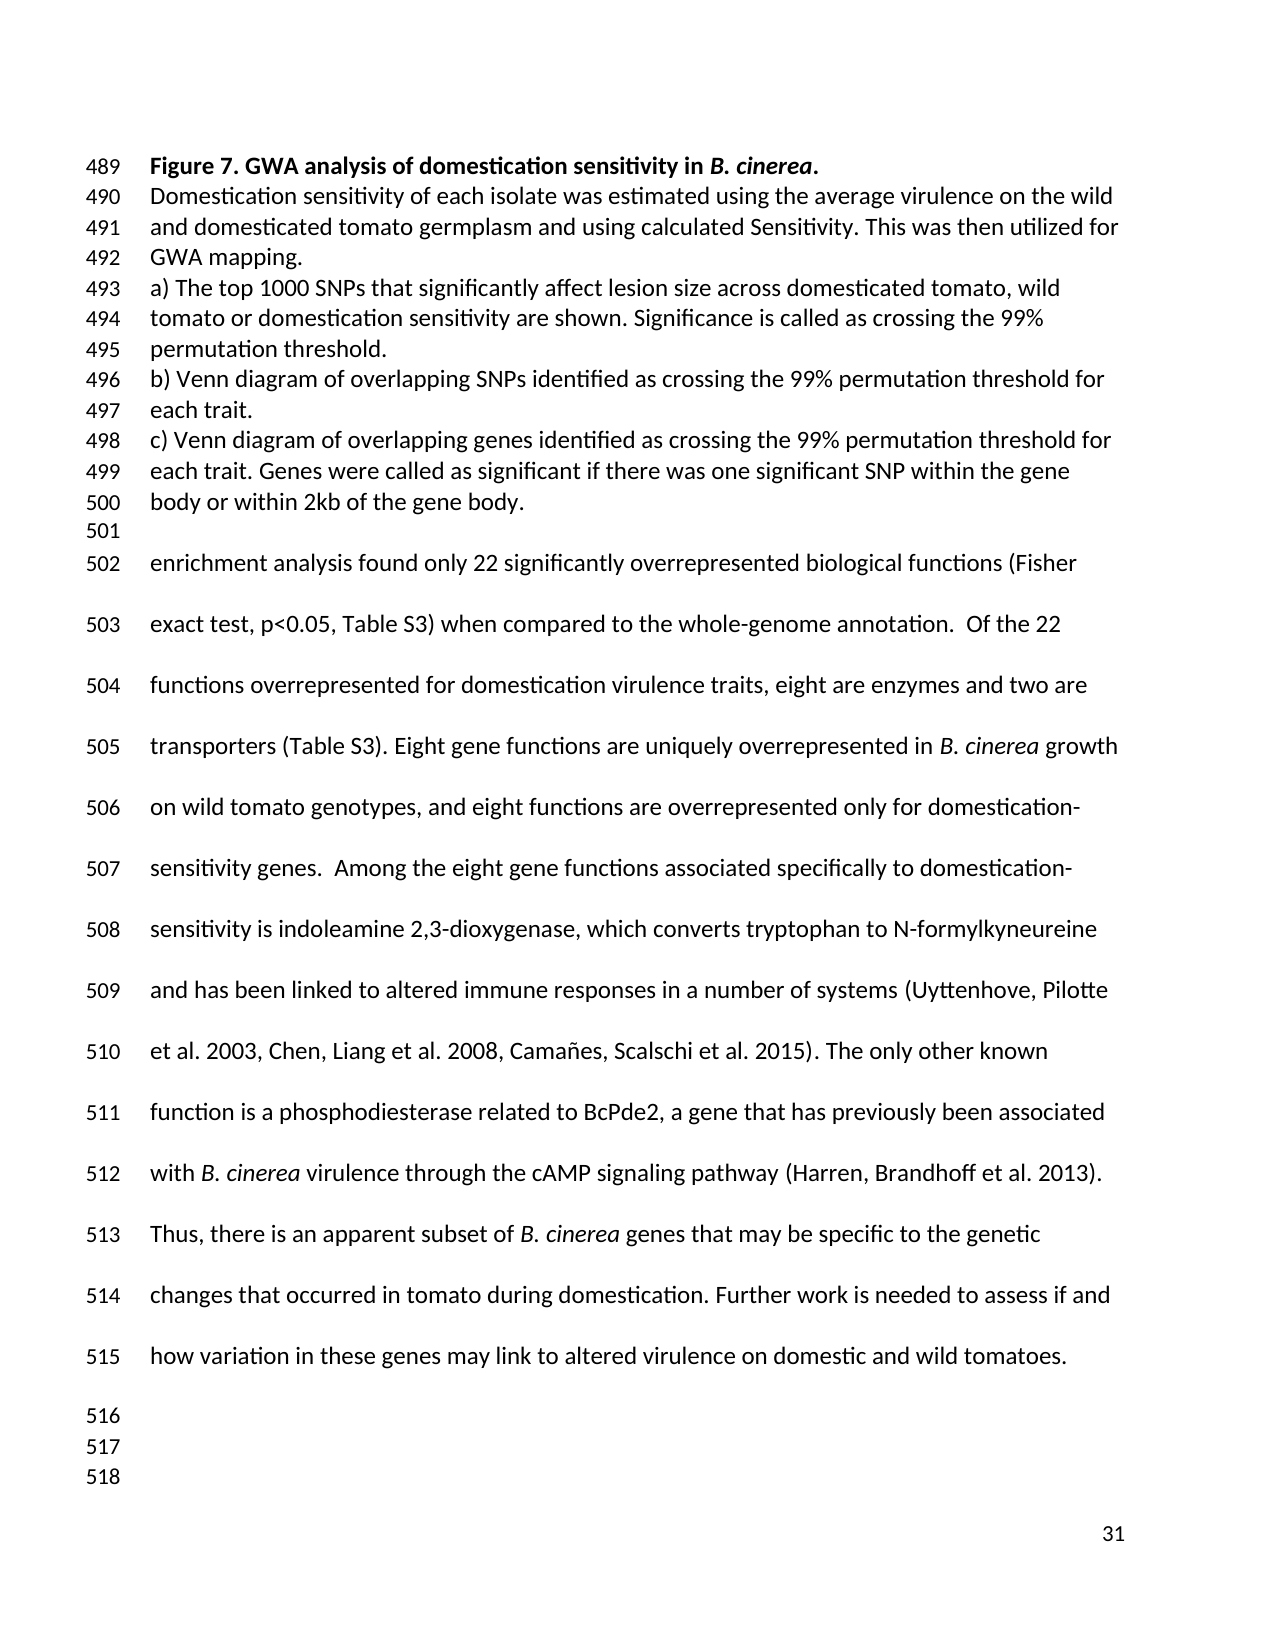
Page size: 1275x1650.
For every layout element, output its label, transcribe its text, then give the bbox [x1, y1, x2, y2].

text a) The top 1000 SNPs that significantly affect lesion size across domesticated tomato, wild tomato or domestication sensitivity are shown. Significance is called as crossing the 99% permutation threshold. [150, 272, 1125, 364]
text b) Venn diagram of overlapping SNPs identified as crossing the 99% permutation threshold for each trait. [150, 364, 1125, 425]
text Figure 7. GWA analysis of domestication sensitivity in B. cinerea. [150, 150, 1125, 181]
text enrichment analysis found only 22 significantly overrepresented biological functions (Fisher exact test, p<0.05, Table S3) when compared to the whole-genome annotation. Of the 22 functions overrepresented for domestication virulence traits, eight are enzymes and two are transporters (Table S3). Eight gene functions are uniquely overrepresented in B. cinerea growth on wild tomato genotypes, and eight functions are overrepresented only for domestication-sensitivity genes. Among the eight gene functions associated specifically to domestication-sensitivity is indoleamine 2,3-dioxygenase, which converts tryptophan to N-formylkyneureine and has been linked to altered immune responses in a number of systems (Uyttenhove, Pilotte et al. 2003, Chen, Liang et al. 2008, Camañes, Scalschi et al. 2015). The only other known function is a phosphodiesterase related to BcPde2, a gene that has previously been associated with B. cinerea virulence through the cAMP signaling pathway (Harren, Brandhoff et al. 2013). Thus, there is an apparent subset of B. cinerea genes that may be specific to the genetic changes that occurred in tomato during domestication. Further work is needed to assess if and how variation in these genes may link to altered virulence on domestic and wild tomatoes. [150, 547, 1125, 1371]
text c) Venn diagram of overlapping genes identified as crossing the 99% permutation threshold for each trait. Genes were called as significant if there was one significant SNP within the gene body or within 2kb of the gene body. [150, 425, 1125, 516]
text Domestication sensitivity of each isolate was estimated using the average virulence on the wild and domesticated tomato germplasm and using calculated Sensitivity. This was then utilized for GWA mapping. [150, 181, 1125, 272]
